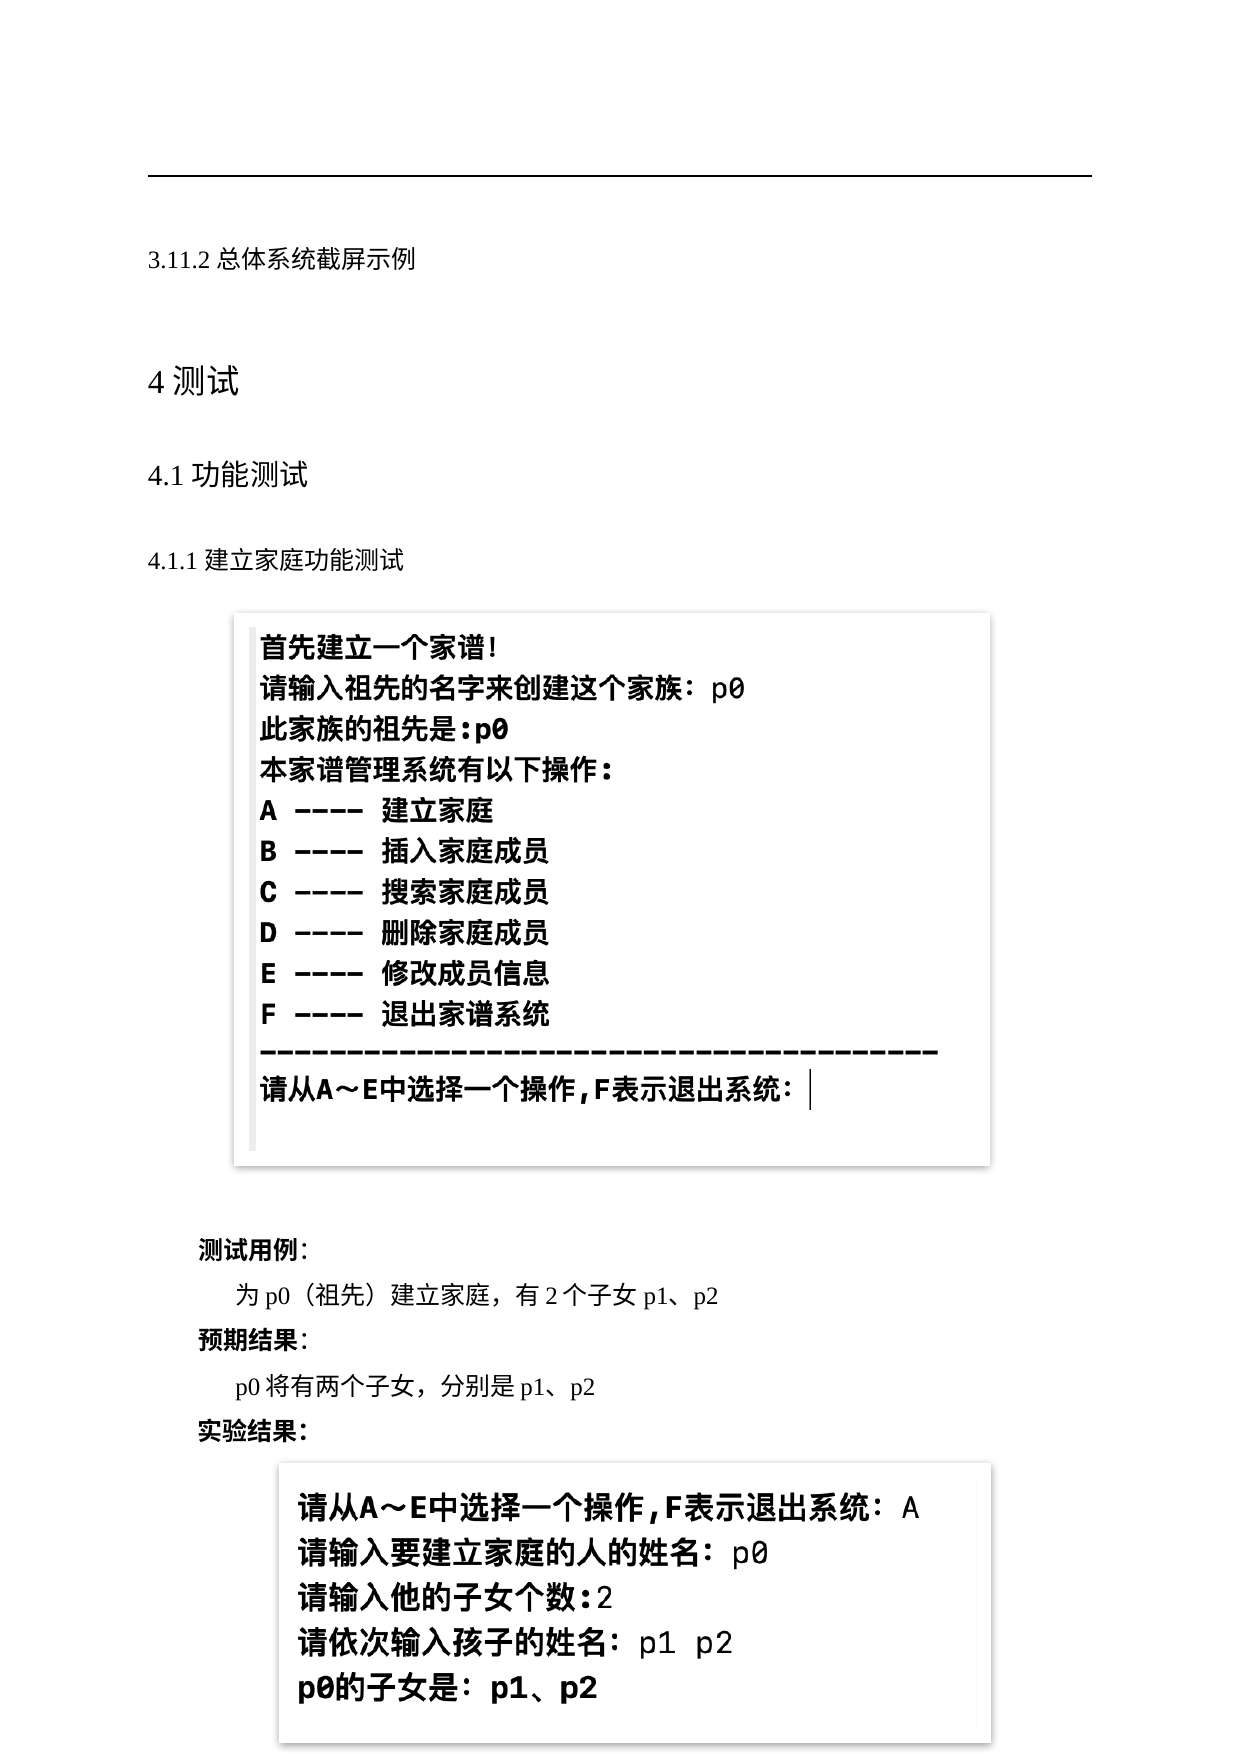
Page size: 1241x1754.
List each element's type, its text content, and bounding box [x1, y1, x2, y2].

subtitle 4 测试 [148, 354, 1092, 403]
text 实验结果： [148, 1411, 1092, 1448]
text 为p0（祖先）建立家庭，有2个子女 p1、p2 [185, 1276, 1092, 1312]
subtitle 4.1.1 建立家庭功能测试 [148, 540, 1092, 576]
picture [256, 627, 975, 1151]
subtitle 3.11.2 总体系统截屏示例 [148, 239, 1092, 275]
subtitle 4.1 功能测试 [148, 452, 1092, 494]
text 预期结果： [148, 1321, 1092, 1357]
picture [294, 1478, 977, 1728]
text p0将有两个子女，分别是p1、p2 [185, 1366, 1092, 1402]
